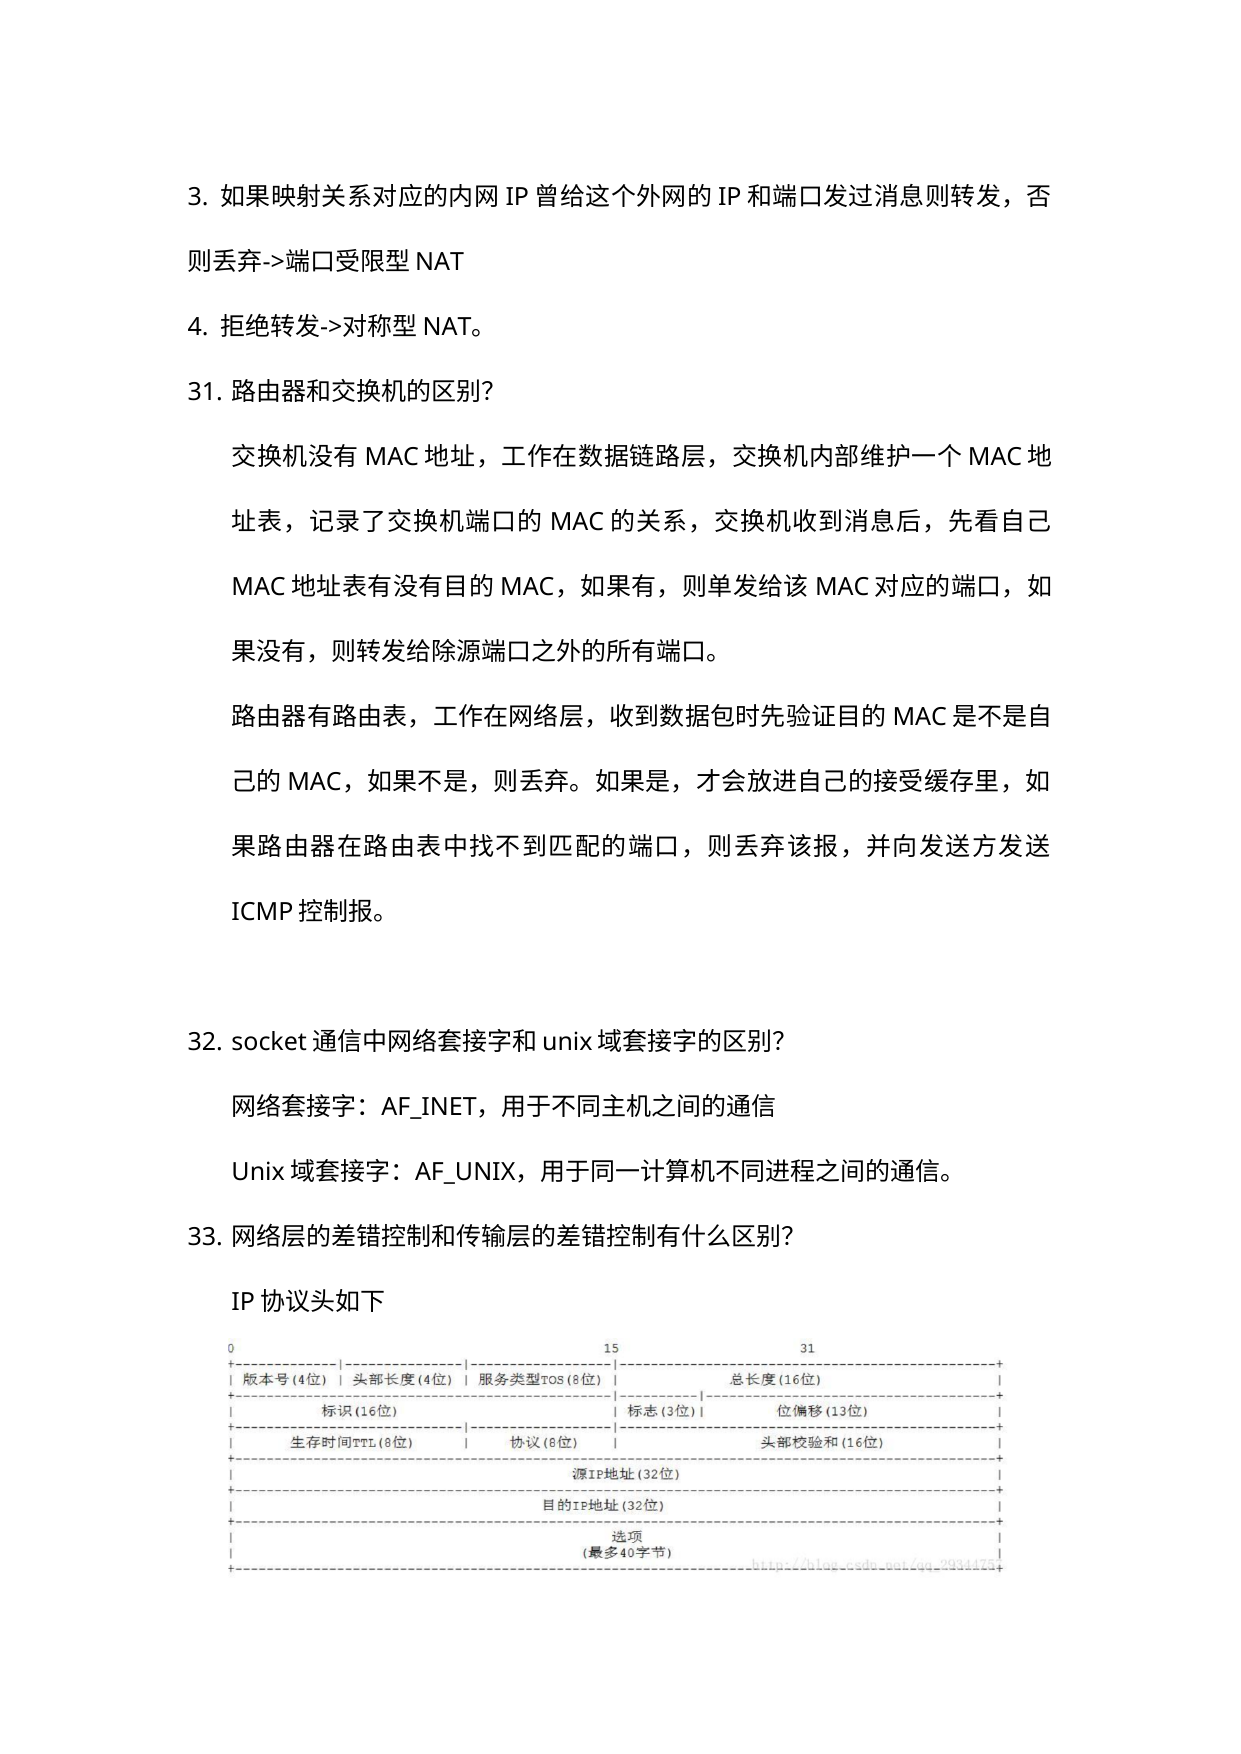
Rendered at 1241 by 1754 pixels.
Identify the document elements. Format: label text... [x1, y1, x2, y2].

picture [221, 1332, 1020, 1584]
list IP协议头如下 [231, 1267, 1053, 1332]
list 交换机没有MAC地址，工作在数据链路层，交换机内部维护一个MAC地址表，记录了交换机端口的MAC的关系，交换机收到消息后，先看自己MAC地址表有没有目的MAC，如果有，则单发给该MAC对应的端口，如果没有，则转发给除源端口之外的所有端口。 [231, 422, 1053, 682]
list 拒绝转发->对称型NAT。 [187, 292, 1053, 357]
list 如果映射关系对应的内网IP曾给这个外网的IP和端口发过消息则转发，否则丢弃->端口受限型NAT [187, 162, 1053, 292]
list 路由器和交换机的区别？ [187, 357, 1053, 422]
list 路由器有路由表，工作在网络层，收到数据包时先验证目的MAC是不是自己的MAC，如果不是，则丢弃。如果是，才会放进自己的接受缓存里，如果路由器在路由表中找不到匹配的端口，则丢弃该报，并向发送方发送ICMP控制报。 [231, 682, 1053, 942]
list socket通信中网络套接字和unix域套接字的区别？ [187, 1007, 1053, 1072]
list 网络层的差错控制和传输层的差错控制有什么区别？ [187, 1202, 1053, 1267]
list Unix域套接字：AF_UNIX，用于同一计算机不同进程之间的通信。 [231, 1137, 1053, 1202]
list 网络套接字：AF_INET，用于不同主机之间的通信 [231, 1072, 1053, 1137]
